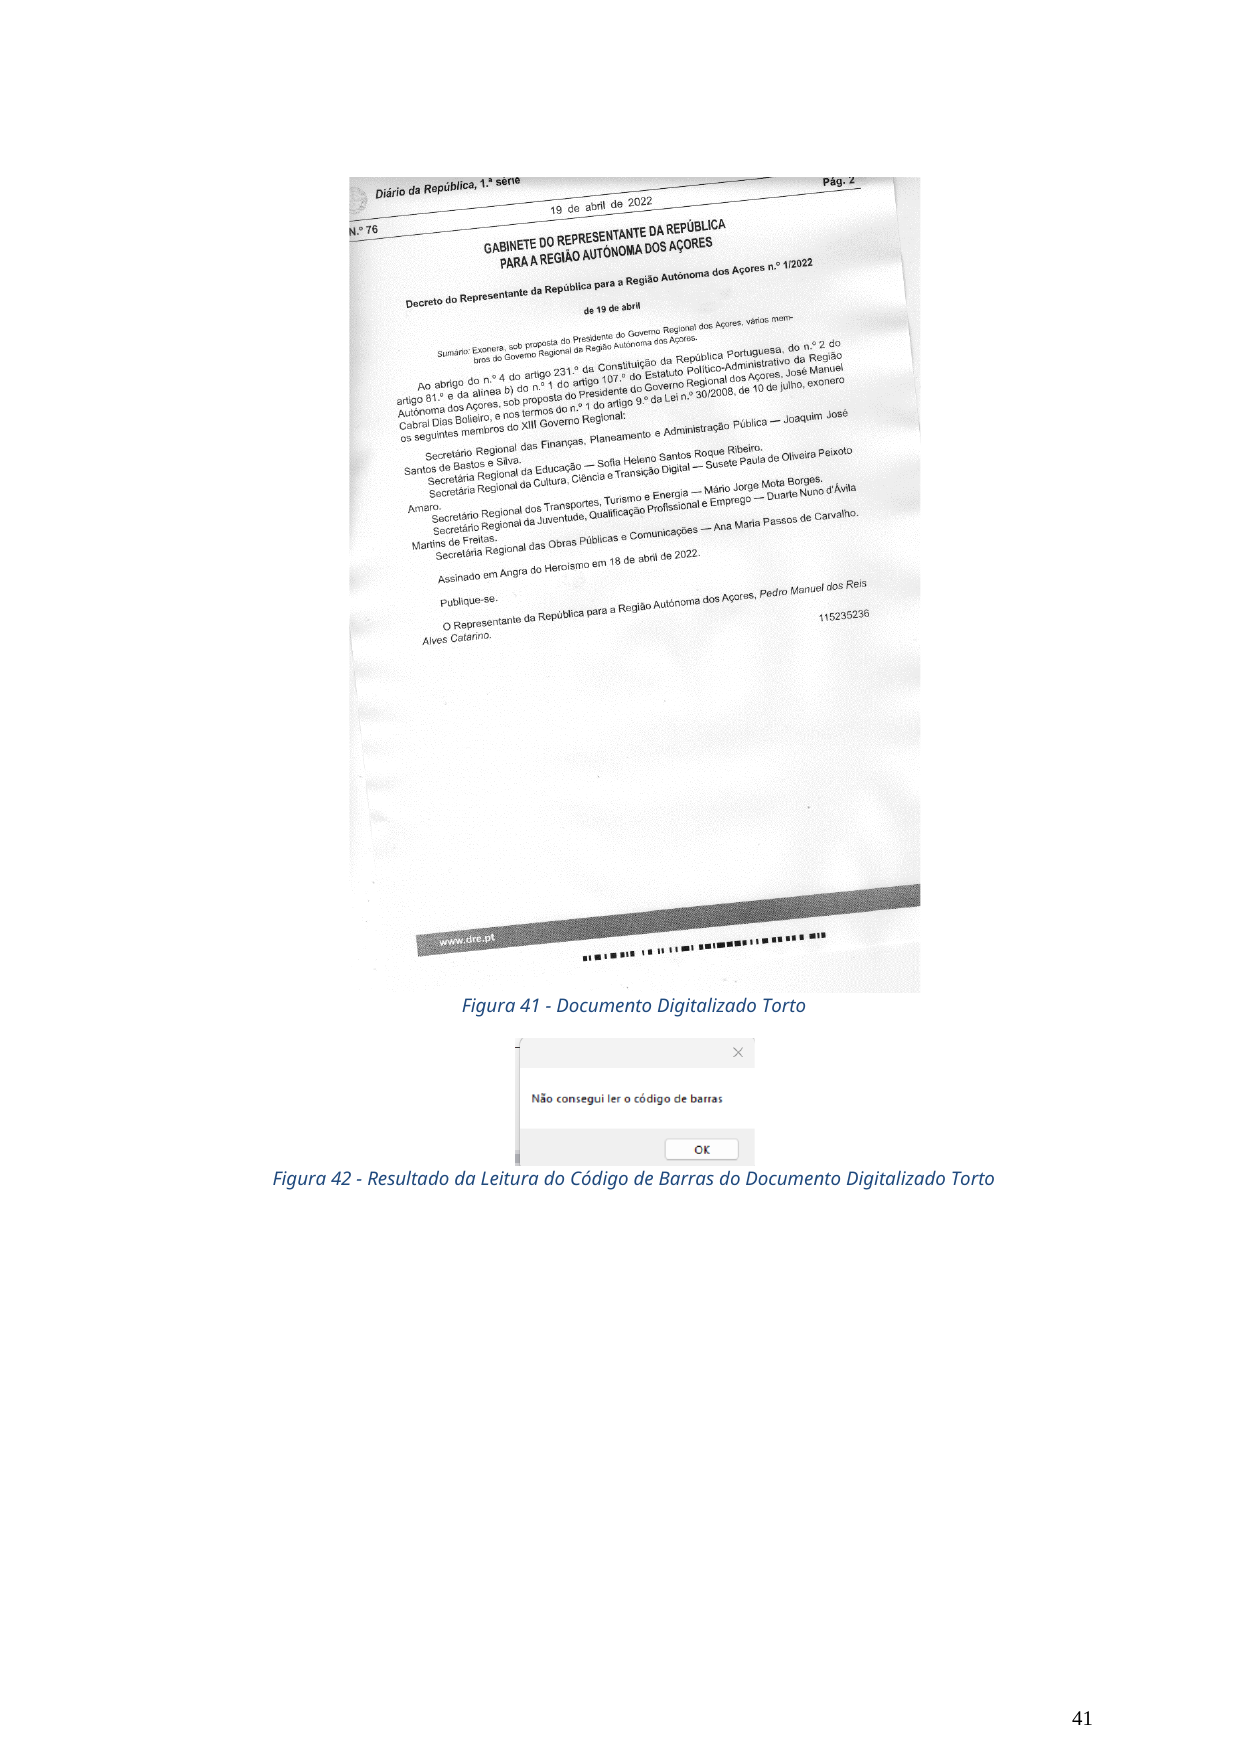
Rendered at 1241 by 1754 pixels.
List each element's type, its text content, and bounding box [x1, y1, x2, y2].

picture [515, 1038, 755, 1166]
text Figura 42 - Resultado da Leitura do Código de Barras do Documento Digitalizado Torto [177, 1166, 1092, 1191]
text Figura 41 - Documento Digitalizado Torto [177, 992, 1092, 1018]
picture [349, 177, 921, 993]
